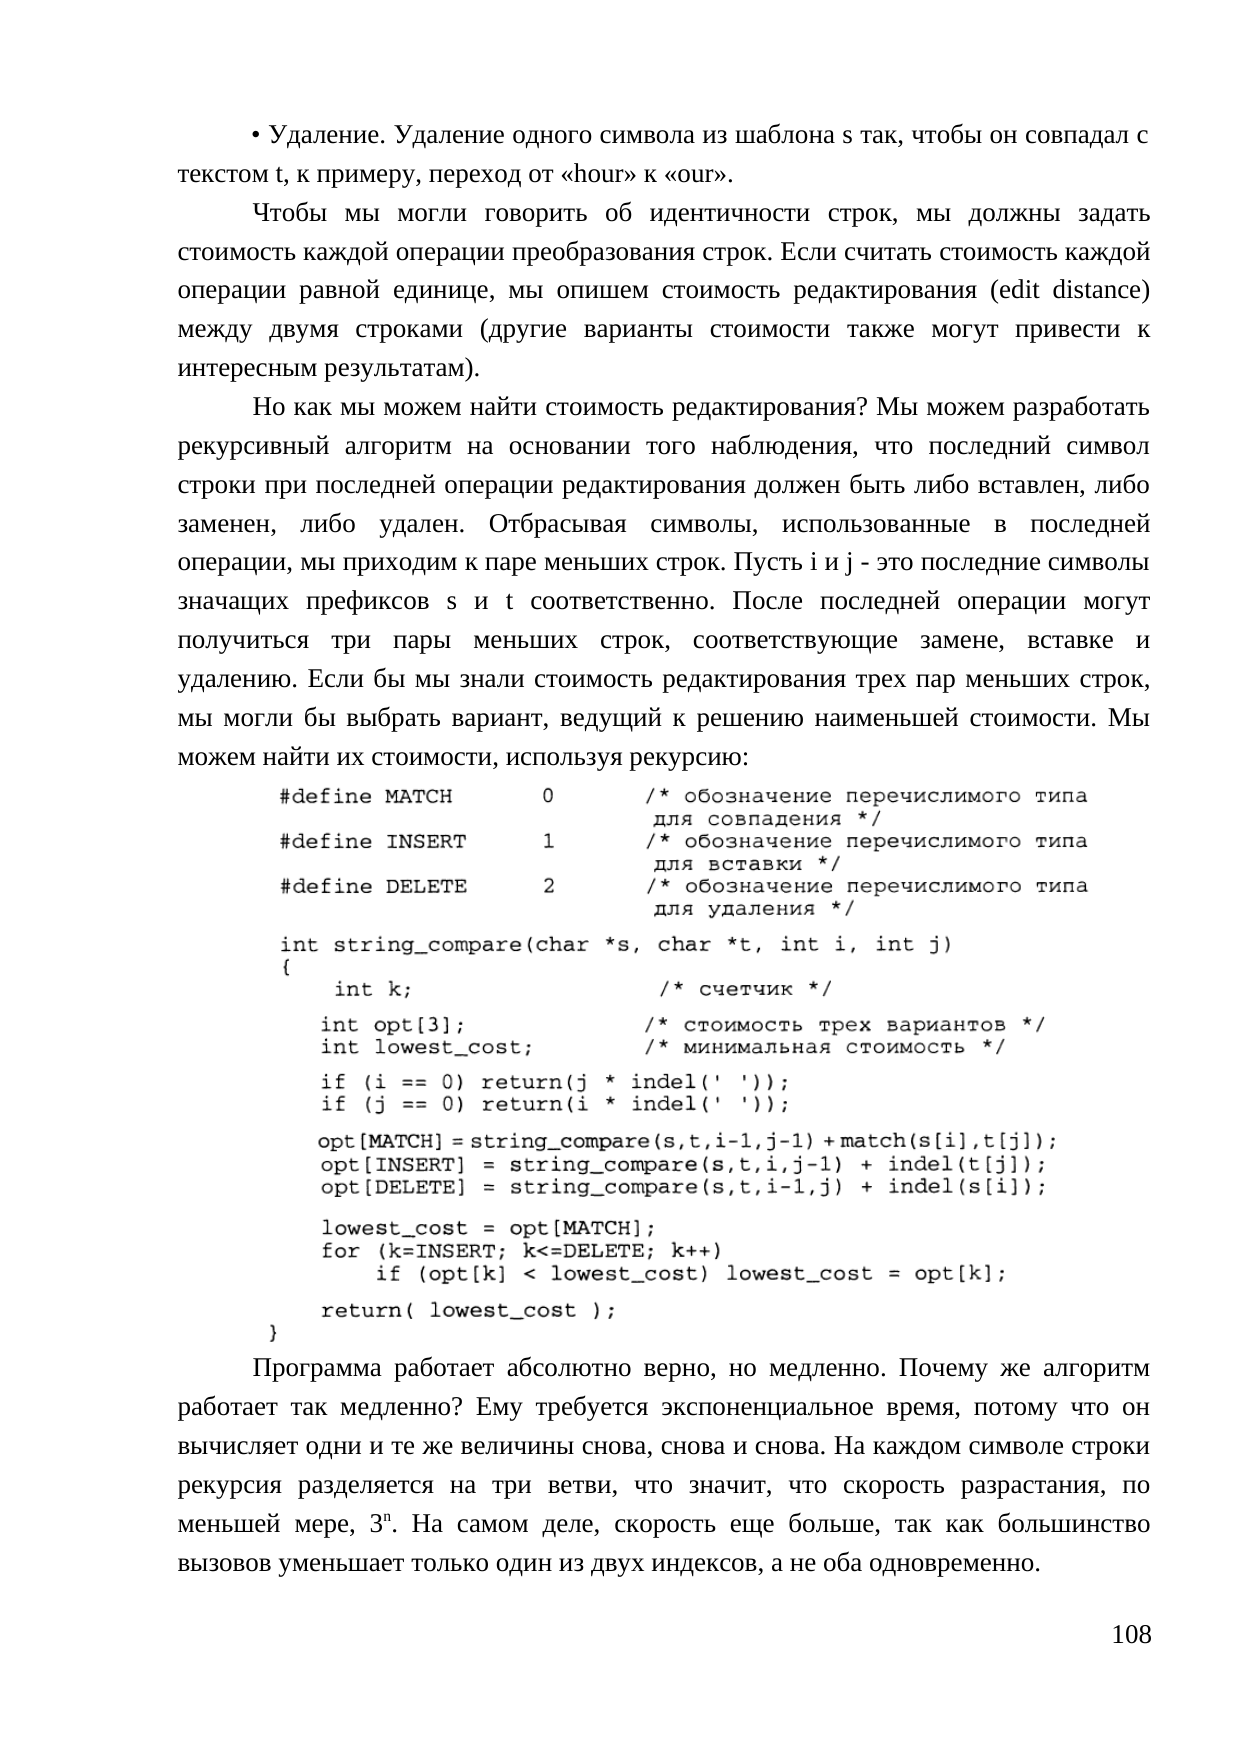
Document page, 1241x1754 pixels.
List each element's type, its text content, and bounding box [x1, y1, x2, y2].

picture [252, 778, 1121, 1007]
picture [252, 1014, 1068, 1344]
text Но как мы можем найти стоимость редактирования? Мы можем разработать рекурсивный алгоритм на основании того наблюдения, что последний символ строки при последней операции редактирования должен быть либо вставлен, либо заменен, либо удален. Отбрасывая символы, использованные в последней операции, мы приходим к паре меньших строк. Пусть i и j - это последние символы значащих префиксов s и t соответственно. После последней операции могут получиться три пары меньших строк, соответствующие замене, вставке и удалению. Если бы мы знали стоимость редактирования трех пар меньших строк, мы могли бы выбрать вариант, ведущий к решению наименьшей стоимости. Мы можем найти их стоимости, используя рекурсию: [177, 390, 1152, 771]
text • Удаление. Удаление одного символа из шаблона s так, чтобы он совпадал с текстом t, к примеру, переход от «hour» к «our». [177, 118, 1152, 188]
text Чтобы мы могли говорить об идентичности строк, мы должны задать стоимость каждой операции преобразования строк. Если считать стоимость каждой операции равной единице, мы опишем стоимость редактирования (edit distance) между двумя строками (другие варианты стоимости также могут привести к интересным результатам). [177, 196, 1152, 382]
text Программа работает абсолютно верно, но медленно. Почему же алгоритм работает так медленно? Ему требуется экспоненциальное время, потому что он вычисляет одни и те же величины снова, снова и снова. На каждом символе строки рекурсия разделяется на три ветви, что значит, что скорость разрастания, по меньшей мере, 3n. На самом деле, скорость еще больше, так как большинство вызовов уменьшает только один из двух индексов, а не оба одновременно. [177, 1352, 1152, 1577]
